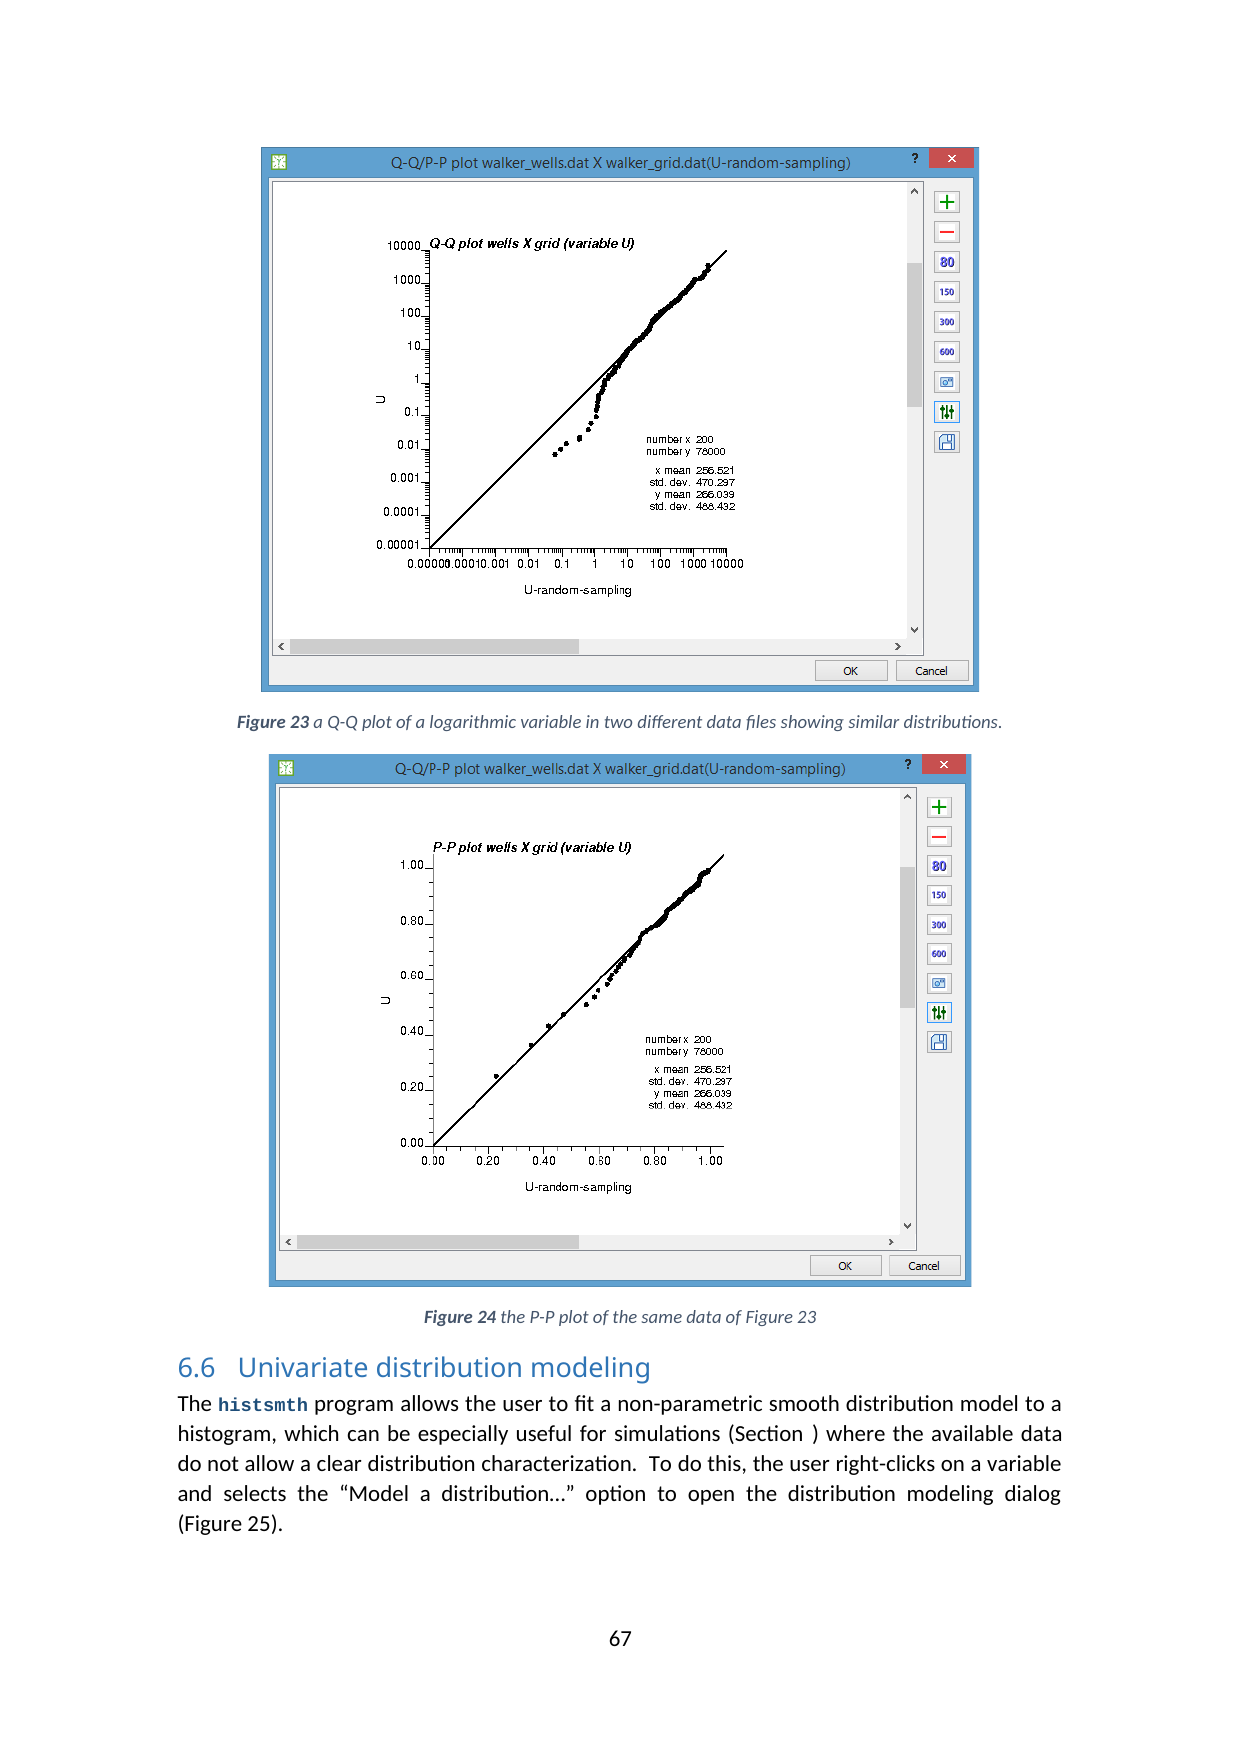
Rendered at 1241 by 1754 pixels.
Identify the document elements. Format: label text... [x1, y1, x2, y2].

picture [261, 147, 980, 692]
text The histsmth program allows the user to fit a non-parametric smooth distribution model to a histogram, which can be especially useful for simulations (Section 0) where the available data do not allow a clear distribution characterization. To do this, the user right-clicks on a variable and selects the “Model a distribution…” option to open the distribution modeling dialog (Figure 25). [177, 1389, 1063, 1537]
subtitle Univariate distribution modeling [177, 1349, 1063, 1386]
picture [268, 754, 972, 1287]
text Figure 24 the P-P plot of the same data of Figure 23 [177, 1305, 1063, 1328]
text Figure 23 a Q-Q plot of a logarithmic variable in two different data files showing similar distributions. [177, 710, 1063, 733]
